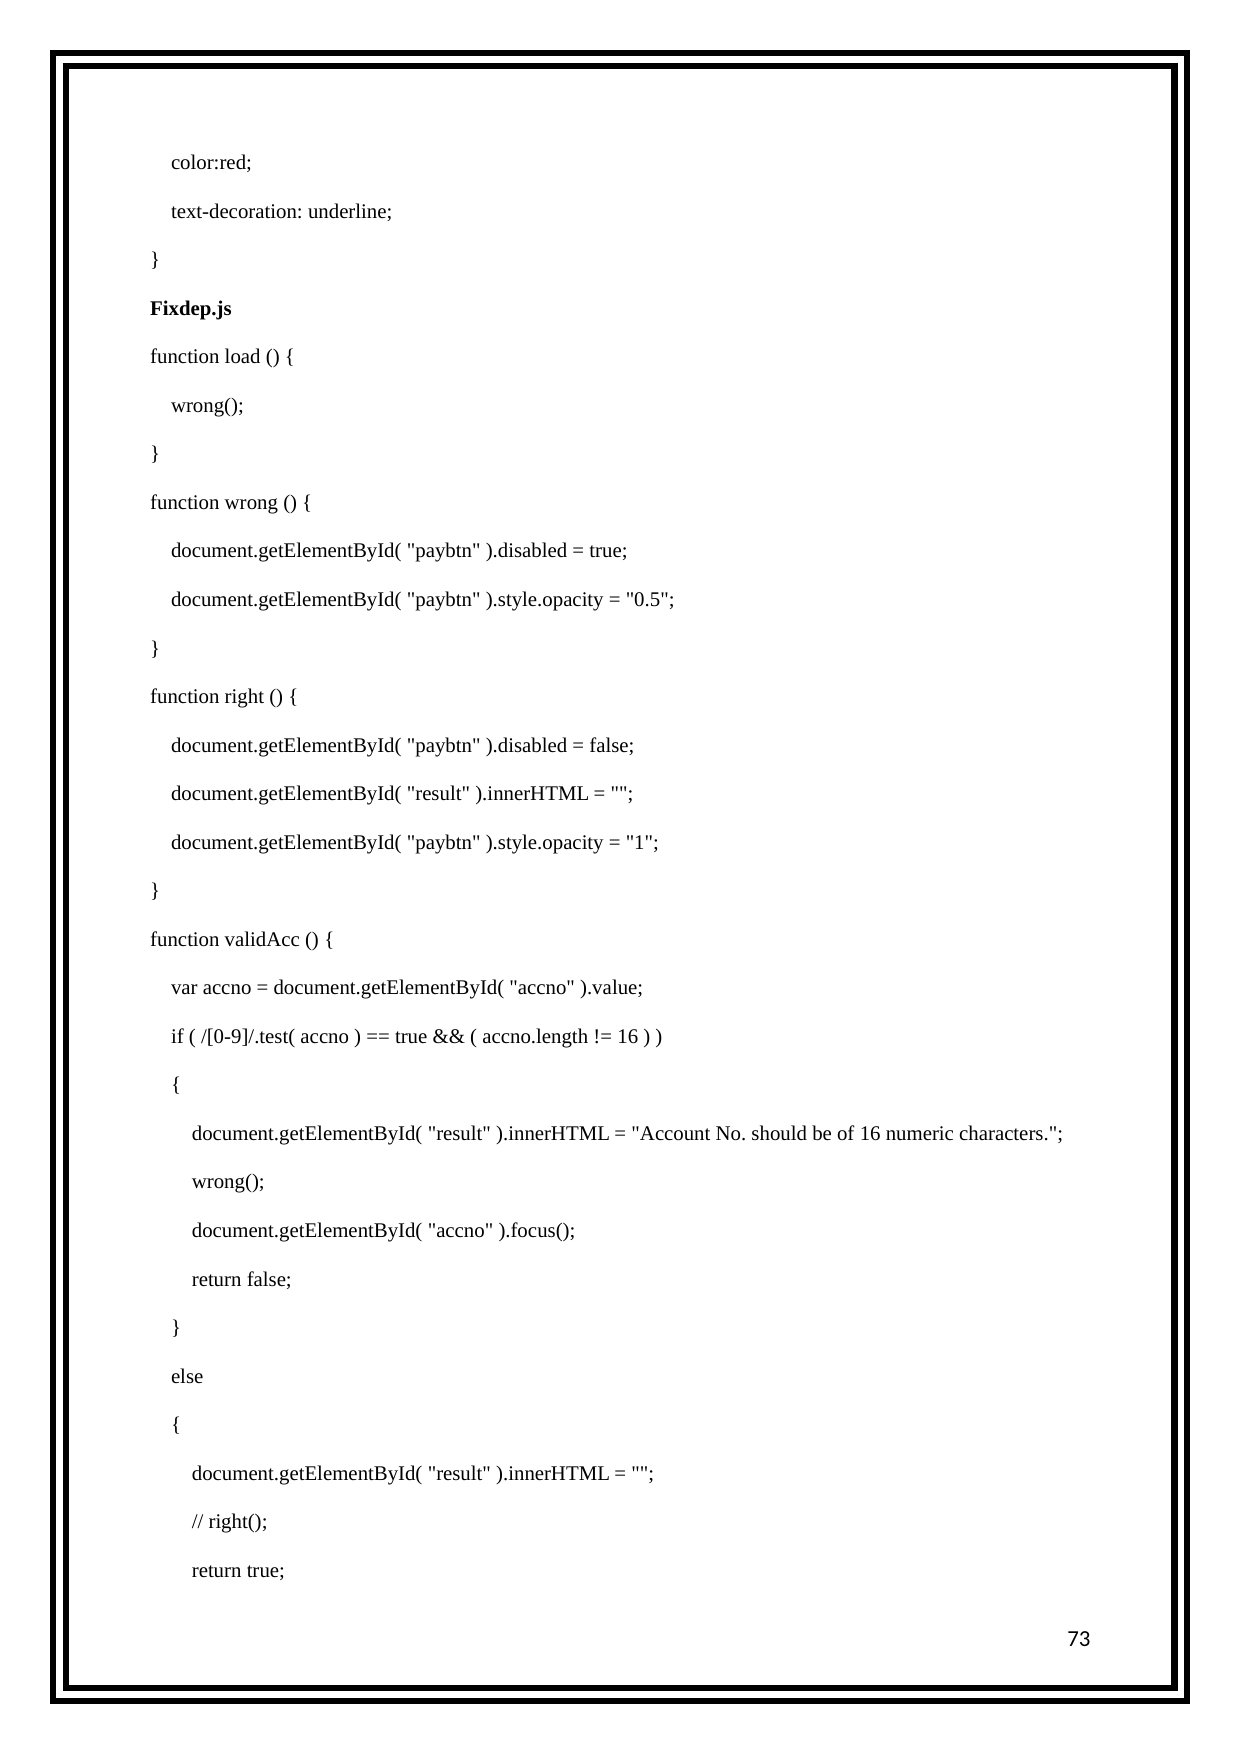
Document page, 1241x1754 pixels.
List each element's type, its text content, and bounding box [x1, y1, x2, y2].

text document.getElementById( "result" ).innerHTML = ""; [150, 781, 1090, 805]
text function load () { [150, 344, 1090, 368]
text wrong(); [150, 393, 1090, 417]
text function validAcc () { [150, 927, 1090, 951]
text function wrong () { [150, 490, 1090, 514]
text return false; [150, 1266, 1090, 1291]
text Fixdep.js [150, 296, 1090, 320]
text { [150, 1412, 1090, 1436]
text text-decoration: underline; [150, 198, 1090, 223]
text var accno = document.getElementById( "accno" ).value; [150, 975, 1090, 999]
text if ( /[0-9]/.test( accno ) == true && ( accno.length != 16 ) ) [150, 1024, 1090, 1048]
text wrong(); [150, 1169, 1090, 1193]
text document.getElementById( "result" ).innerHTML = "Account No. should be of 16 numeric characters."; [150, 1121, 1090, 1145]
text document.getElementById( "paybtn" ).disabled = false; [150, 732, 1090, 757]
text } [150, 635, 1090, 659]
text document.getElementById( "accno" ).focus(); [150, 1218, 1090, 1242]
text document.getElementById( "result" ).innerHTML = ""; [150, 1461, 1090, 1485]
text // right(); [150, 1509, 1090, 1533]
text return true; [150, 1558, 1090, 1582]
text document.getElementById( "paybtn" ).disabled = true; [150, 538, 1090, 562]
text { [150, 1072, 1090, 1096]
text color:red; [150, 150, 1090, 174]
text document.getElementById( "paybtn" ).style.opacity = "0.5"; [150, 587, 1090, 611]
text } [150, 441, 1090, 465]
text else [150, 1363, 1090, 1388]
text } [150, 247, 1090, 271]
text document.getElementById( "paybtn" ).style.opacity = "1"; [150, 829, 1090, 854]
text } [150, 1315, 1090, 1339]
text function right () { [150, 684, 1090, 708]
text } [150, 878, 1090, 902]
